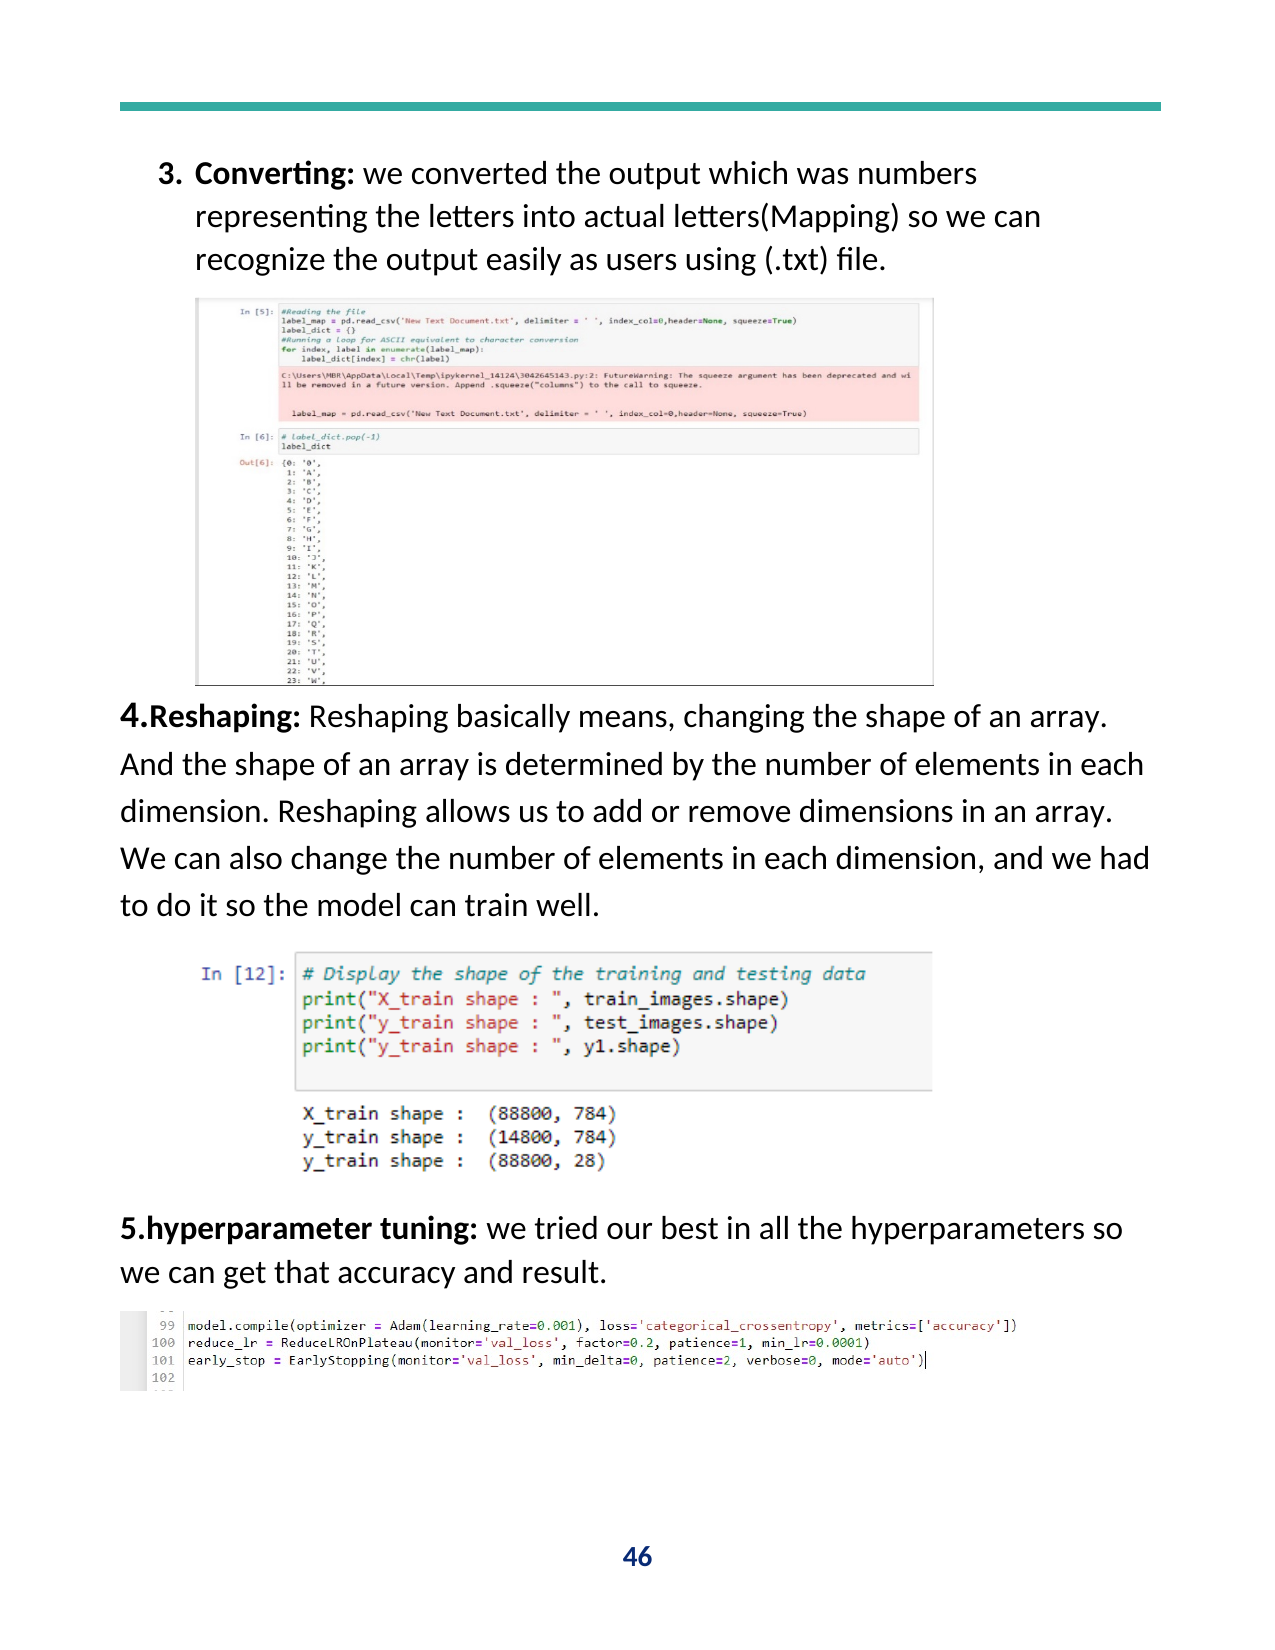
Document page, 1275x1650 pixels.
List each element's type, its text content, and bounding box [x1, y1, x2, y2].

picture [120, 1311, 1095, 1391]
picture [195, 297, 934, 686]
text 5.hyperparameter tuning: we tried our best in all the hyperparameters so we can get that accuracy and result. [120, 1207, 1155, 1292]
picture [176, 930, 933, 1189]
text 4.Reshaping: Reshaping basically means, changing the shape of an array. And the shape of an array is determined by the number of elements in each dimension. Reshaping allows us to add or remove dimensions in an array. We can also change the number of elements in each dimension, and we had to do it so the model can train well. [120, 691, 1155, 924]
list Converting: we converted the output which was numbers representing the letters into actual letters(Mapping) so we can recognize the output easily as users using (.txt) file. [157, 152, 1155, 279]
